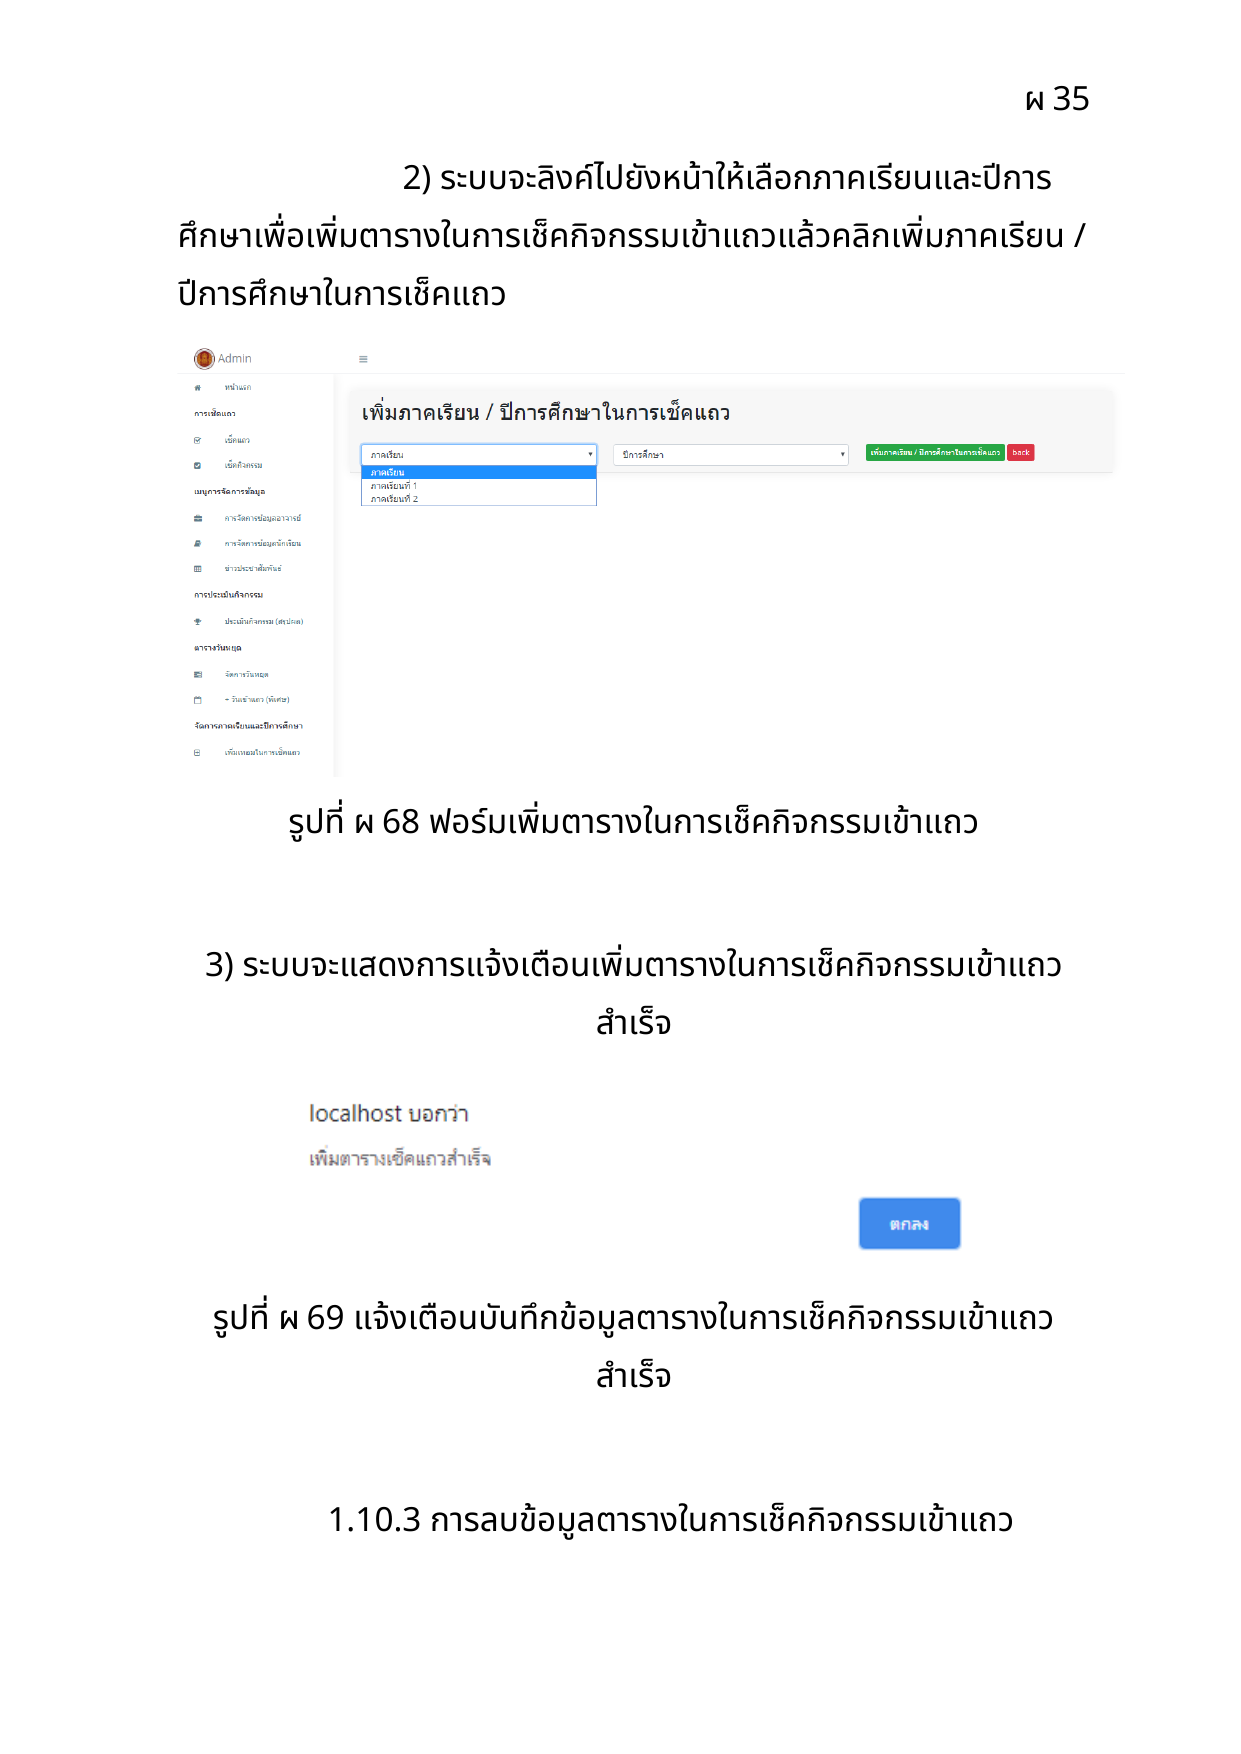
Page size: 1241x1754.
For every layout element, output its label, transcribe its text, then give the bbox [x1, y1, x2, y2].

picture [289, 1073, 979, 1271]
text รูปที่ ผ68 ฟอร์มเพิ่มตารางในการเช็คกิจกรรมเข้าแถว [177, 797, 1090, 848]
text 2) ระบบจะลิงค์ไปยังหน้าให้เลือกภาคเรียนและปีการศึกษาเพื่อเพิ่มตารางในการเช็คกิจกรรมเข้าแถวแล้วคลิกเพิ่มภาคเรียน / ปีการศึกษาในการเช็คแถว [177, 154, 1090, 320]
text รูปที่ ผ69 แจ้งเตือนบันทึกข้อมูลตารางในการเช็คกิจกรรมเข้าแถวสำเร็จ [177, 1294, 1090, 1403]
text 1.10.3 การลบข้อมูลตารางในการเช็คกิจกรรมเข้าแถว [177, 1496, 1090, 1546]
text 3) ระบบจะแสดงการแจ้งเตือนเพิ่มตารางในการเช็คกิจกรรมเข้าแถวสำเร็จ [177, 941, 1090, 1050]
picture [177, 344, 1125, 777]
